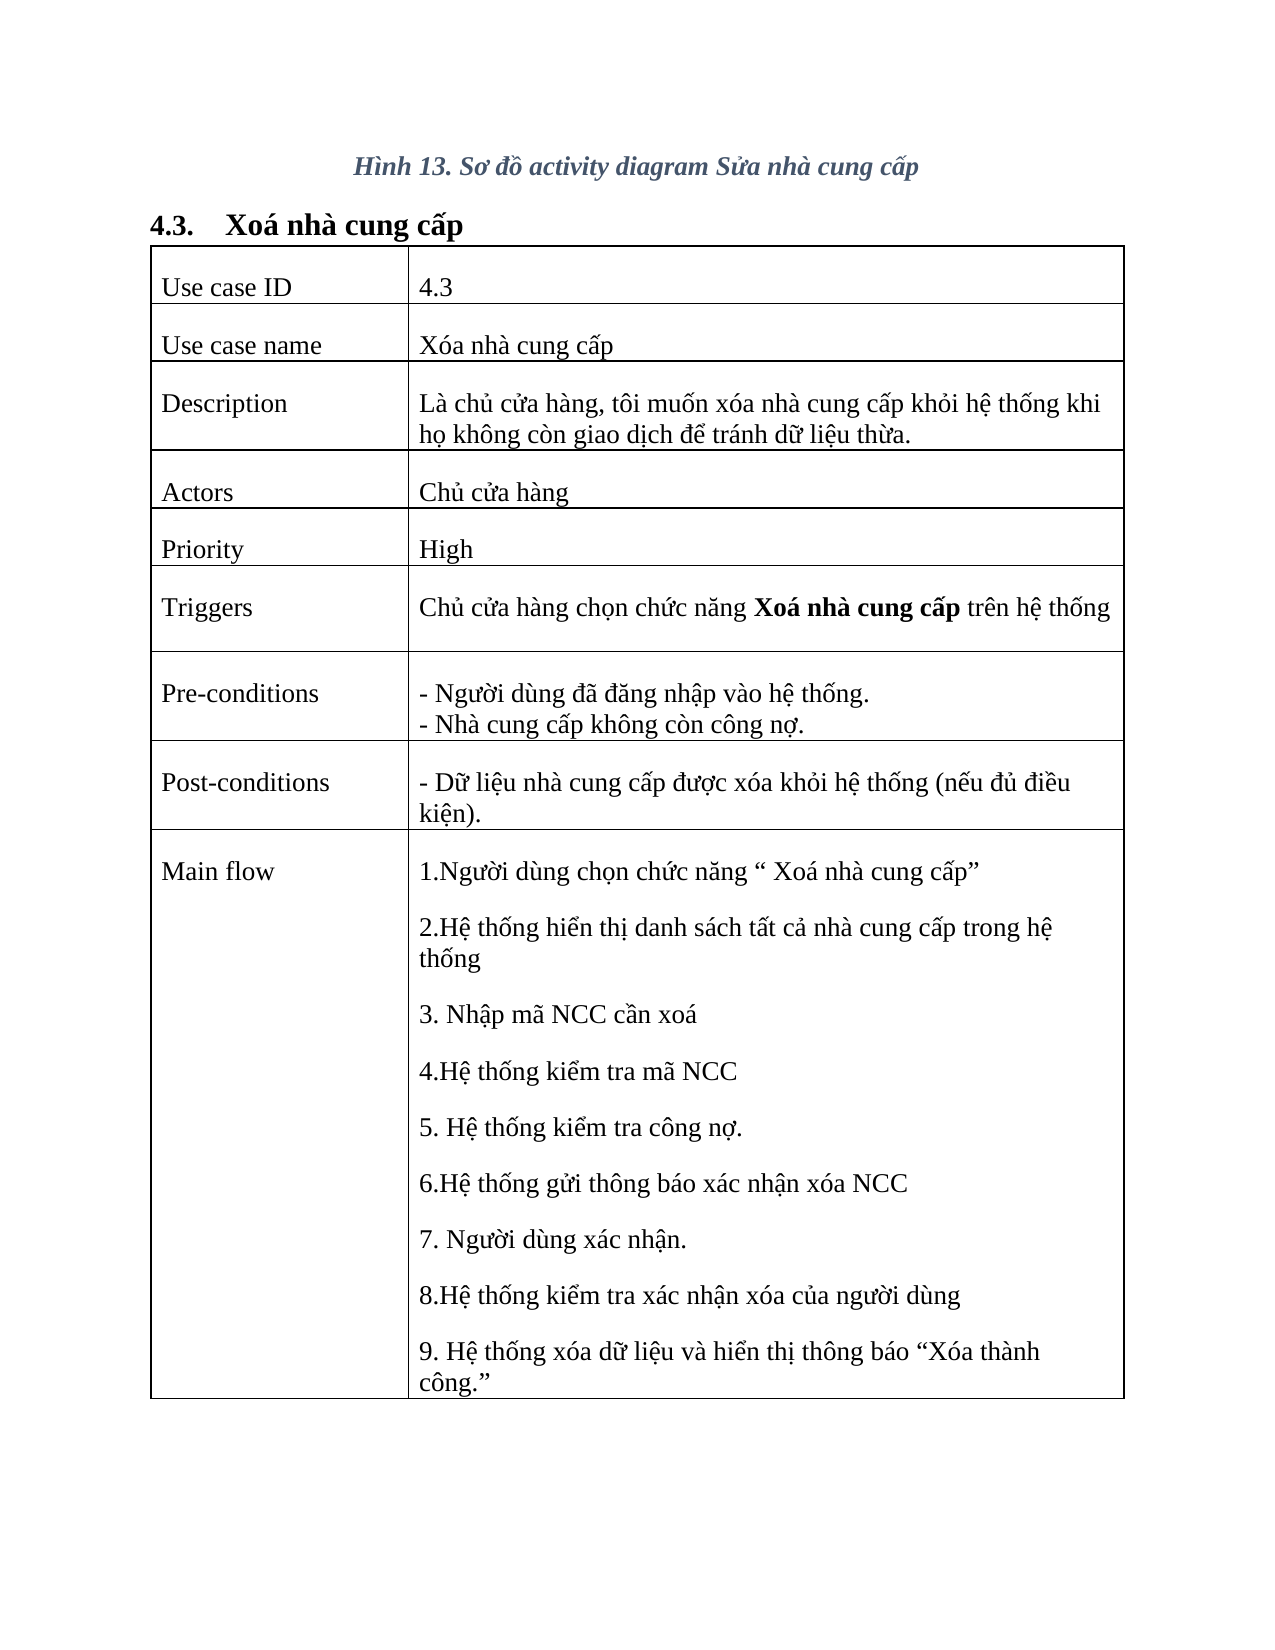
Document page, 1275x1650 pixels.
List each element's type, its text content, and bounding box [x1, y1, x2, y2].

table_cell High [409, 509, 1123, 565]
table_cell Actors [152, 451, 408, 507]
table_cell Chủ cửa hàng chọn chức năng Xoá nhà cung cấp trên hệ thống [409, 566, 1123, 651]
table_header 4.3 [409, 247, 1123, 303]
table_cell Use case name [152, 304, 408, 360]
table_cell Là chủ cửa hàng, tôi muốn xóa nhà cung cấp khỏi hệ thống khi họ không còn giao dịch để tránh dữ liệu thừa. [409, 362, 1123, 449]
table_cell Post-conditions [152, 741, 408, 828]
subtitle Xoá nhà cung cấp [150, 206, 1125, 242]
table_cell - Người dùng đã đăng nhập vào hệ thống. - Nhà cung cấp không còn công nợ. [409, 652, 1123, 740]
table_cell 1.Người dùng chọn chức năng “ Xoá nhà cung cấp” 2.Hệ thống hiển thị danh sách tất cả nhà cung cấp trong hệ thống 3. Nhập mã NCC cần xoá 4.Hệ thống kiểm tra mã NCC 5. Hệ thống kiểm tra công nợ. 6.Hệ thống gửi thông báo xác nhận xóa NCC 7. Người dùng xác nhận. 8.Hệ thống kiểm tra xác nhận xóa của người dùng 9. Hệ thống xóa dữ liệu và hiển thị thông báo “Xóa thành công.” [409, 830, 1123, 1398]
text Hình 13. Sơ đồ activity diagram Sửa nhà cung cấp [150, 150, 1125, 181]
table_cell Xóa nhà cung cấp [409, 304, 1123, 360]
table_cell - Dữ liệu nhà cung cấp được xóa khỏi hệ thống (nếu đủ điều kiện). [409, 741, 1123, 828]
table_cell Priority [152, 509, 408, 565]
table_header Use case ID [152, 247, 408, 303]
table_cell Triggers [152, 566, 408, 651]
table_cell Pre-conditions [152, 652, 408, 740]
table_cell Main flow [152, 830, 408, 1398]
table_cell Description [152, 362, 408, 449]
table_cell Chủ cửa hàng [409, 451, 1123, 507]
